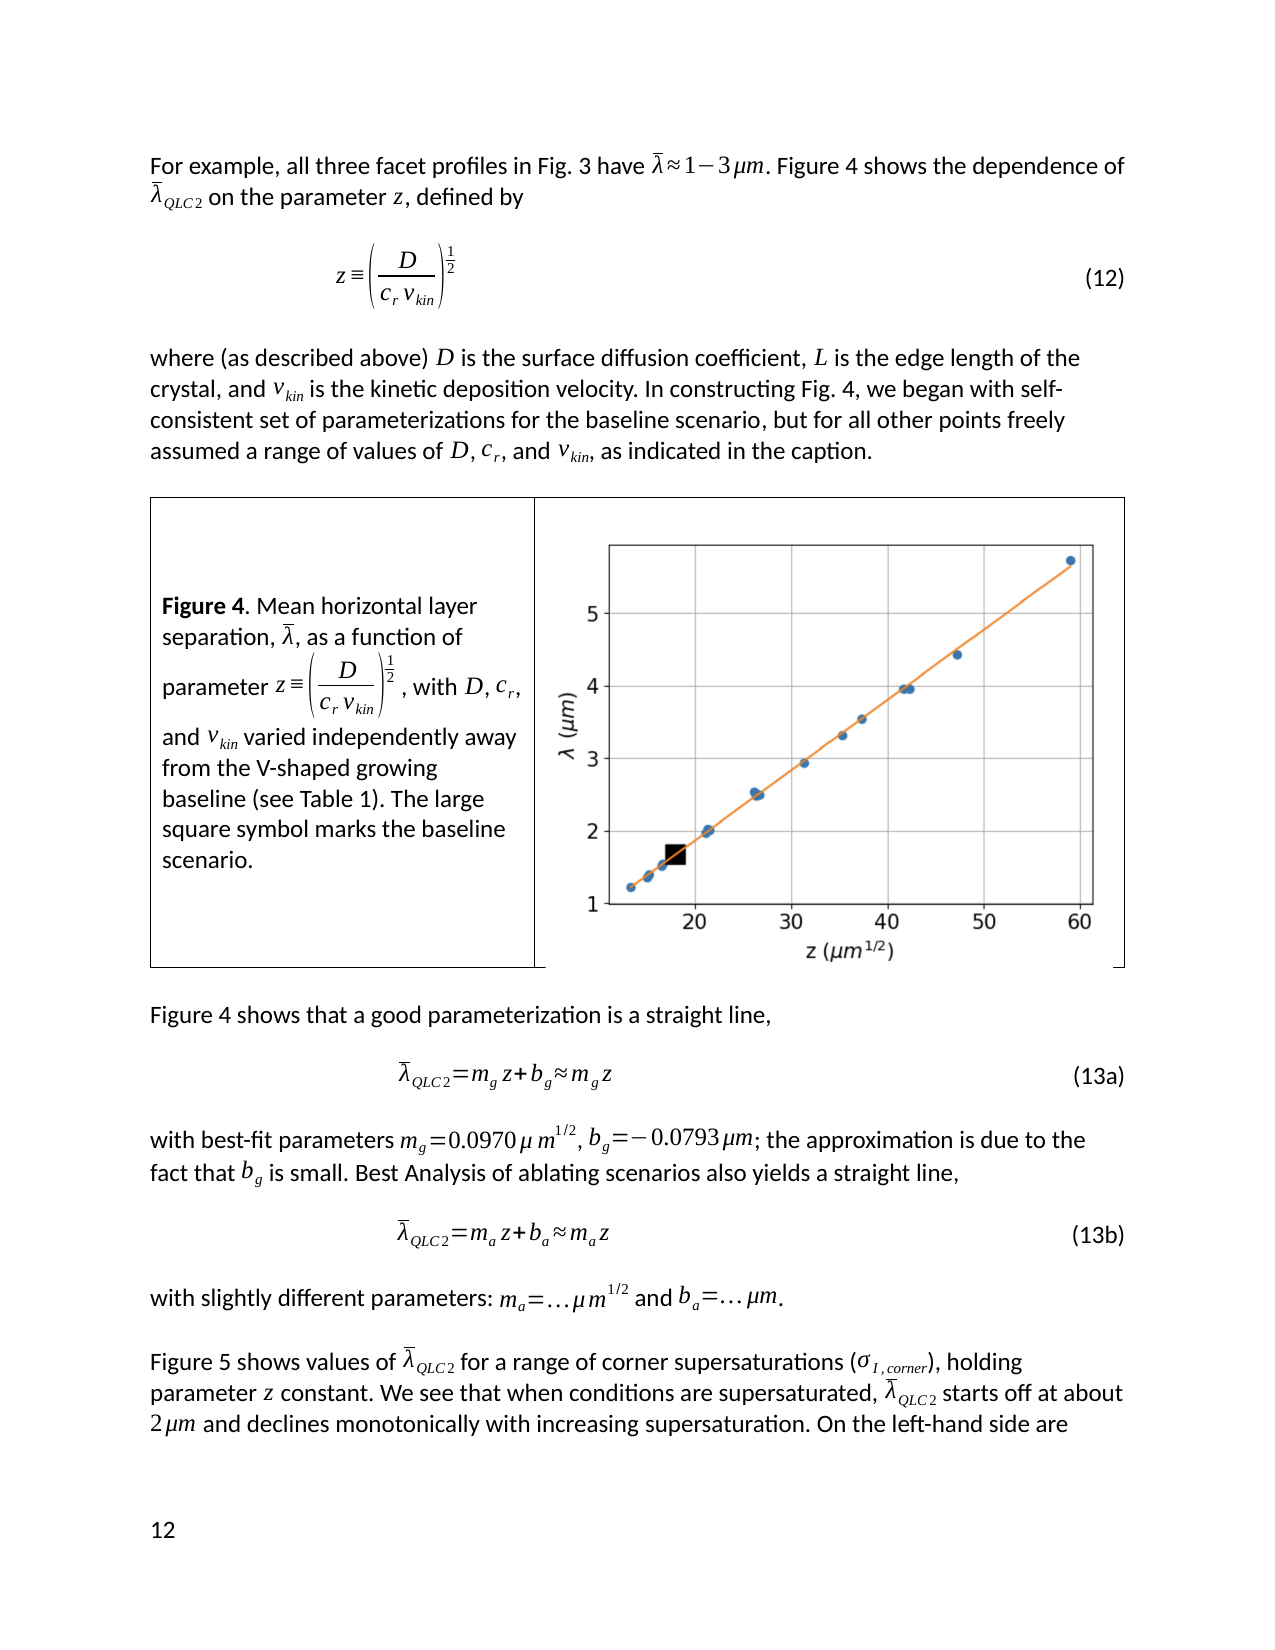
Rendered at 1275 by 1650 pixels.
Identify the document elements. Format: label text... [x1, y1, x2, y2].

text with best-fit parameters , ; the approximation is due to the fact that is small. Best Analysis of ablating scenarios also yields a straight line, [150, 1122, 1125, 1188]
text (13a) [150, 1060, 1125, 1091]
text Figure 4 shows that a good parameterization is a straight line, [150, 999, 1125, 1029]
text with slightly different parameters: and . [150, 1280, 1125, 1315]
text where (as described above) is the surface diffusion coefficient, is the edge length of the crystal, and is the kinetic deposition velocity. In constructing Fig. 4, we began with self-consistent set of parameterizations for the baseline scenario, but for all other points freely assumed a range of values of , , and , as indicated in the caption. [150, 342, 1125, 466]
table_header Figure 4. Mean horizontal layer separation, , as a function of parameter , with , , and varied independently away from the V-shaped growing baseline (see Table 1). The large square symbol marks the baseline scenario. [151, 498, 534, 967]
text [150, 1346, 1125, 1439]
picture [545, 528, 1114, 968]
text (13b) [150, 1218, 1125, 1250]
text For example, all three facet profiles in Fig. 3 have . Figure 4 shows the dependence of on the parameter , defined by [150, 150, 1125, 212]
text (12) [150, 242, 1125, 312]
table_header [535, 498, 1124, 967]
